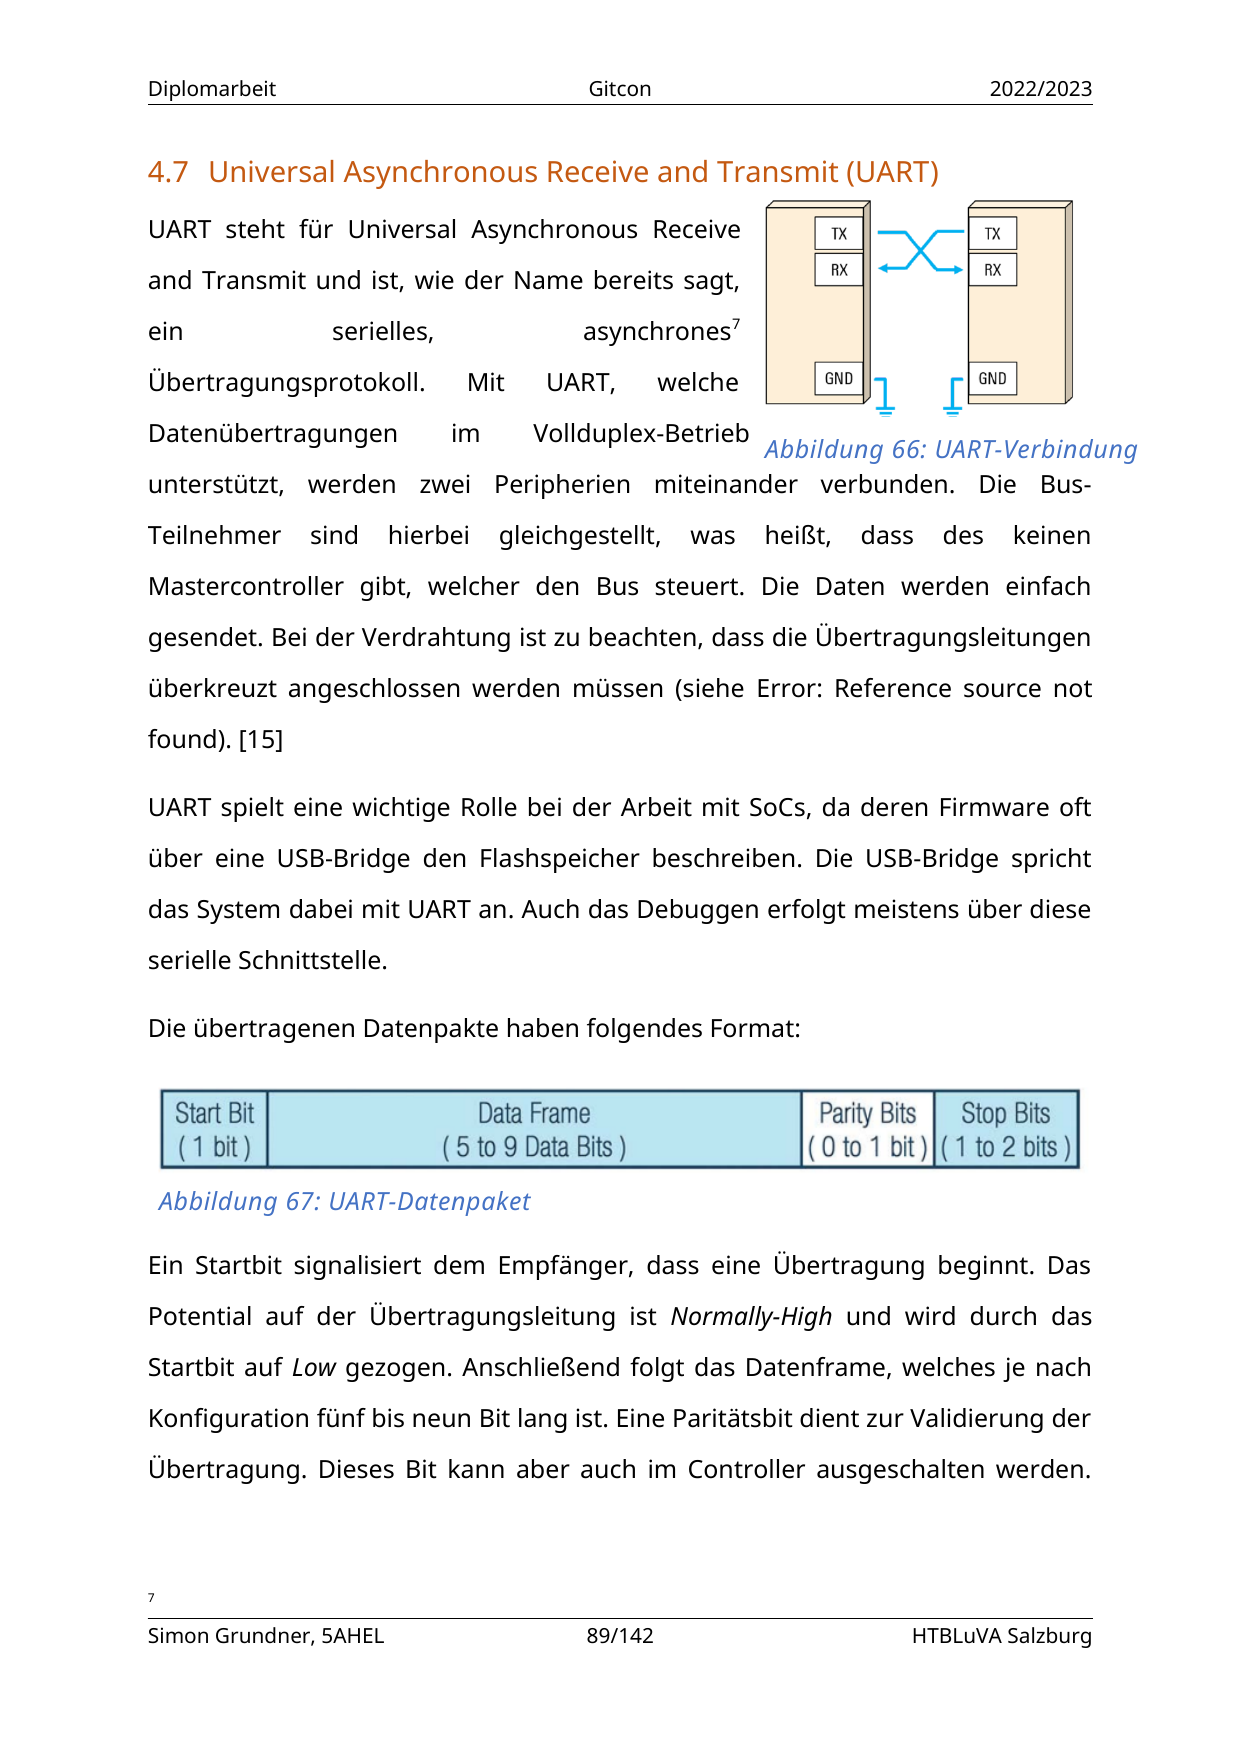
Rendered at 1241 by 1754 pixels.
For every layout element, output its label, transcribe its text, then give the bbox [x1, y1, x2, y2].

text UART steht für Universal Asynchronous Receive and Transmit und ist, wie der Name bereits sagt, ein serielles, asynchrones Übertragungsprotokoll. Mit UART, welche Datenübertragungen im Vollduplex-Betrieb unterstützt, werden zwei Peripherien miteinander verbunden. Die Bus-Teilnehmer sind hierbei gleichgestellt, was heißt, dass des keinen Mastercontroller gibt, welcher den Bus steuert. Die Daten werden einfach gesendet. Bei der Verdrahtung ist zu beachten, dass die Übertragungsleitungen überkreuzt angeschlossen werden müssen (siehe Fehler! Verweisquelle konnte nicht gefunden werden.). [148, 211, 1093, 756]
text Die übertragenen Datenpakte haben folgendes Format: [148, 1010, 1093, 1044]
text Abbildung 66: UART-Verbindung [765, 432, 1141, 466]
text UART spielt eine wichtige Rolle bei der Arbeit mit SoCs, da deren Firmware oft über eine USB-Bridge den Flashspeicher beschreiben. Die USB-Bridge spricht das System dabei mit UART an. Auch das Debuggen erfolgt meistens über diese serielle Schnittstelle. [148, 789, 1093, 977]
text Abbildung 67: UART-Datenpaket [159, 1184, 534, 1218]
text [148, 1248, 1093, 1486]
subtitle Universal Asynchronous Receive and Transmit (UART) [148, 152, 1093, 191]
picture [147, 1077, 1093, 1181]
picture [756, 200, 1079, 416]
